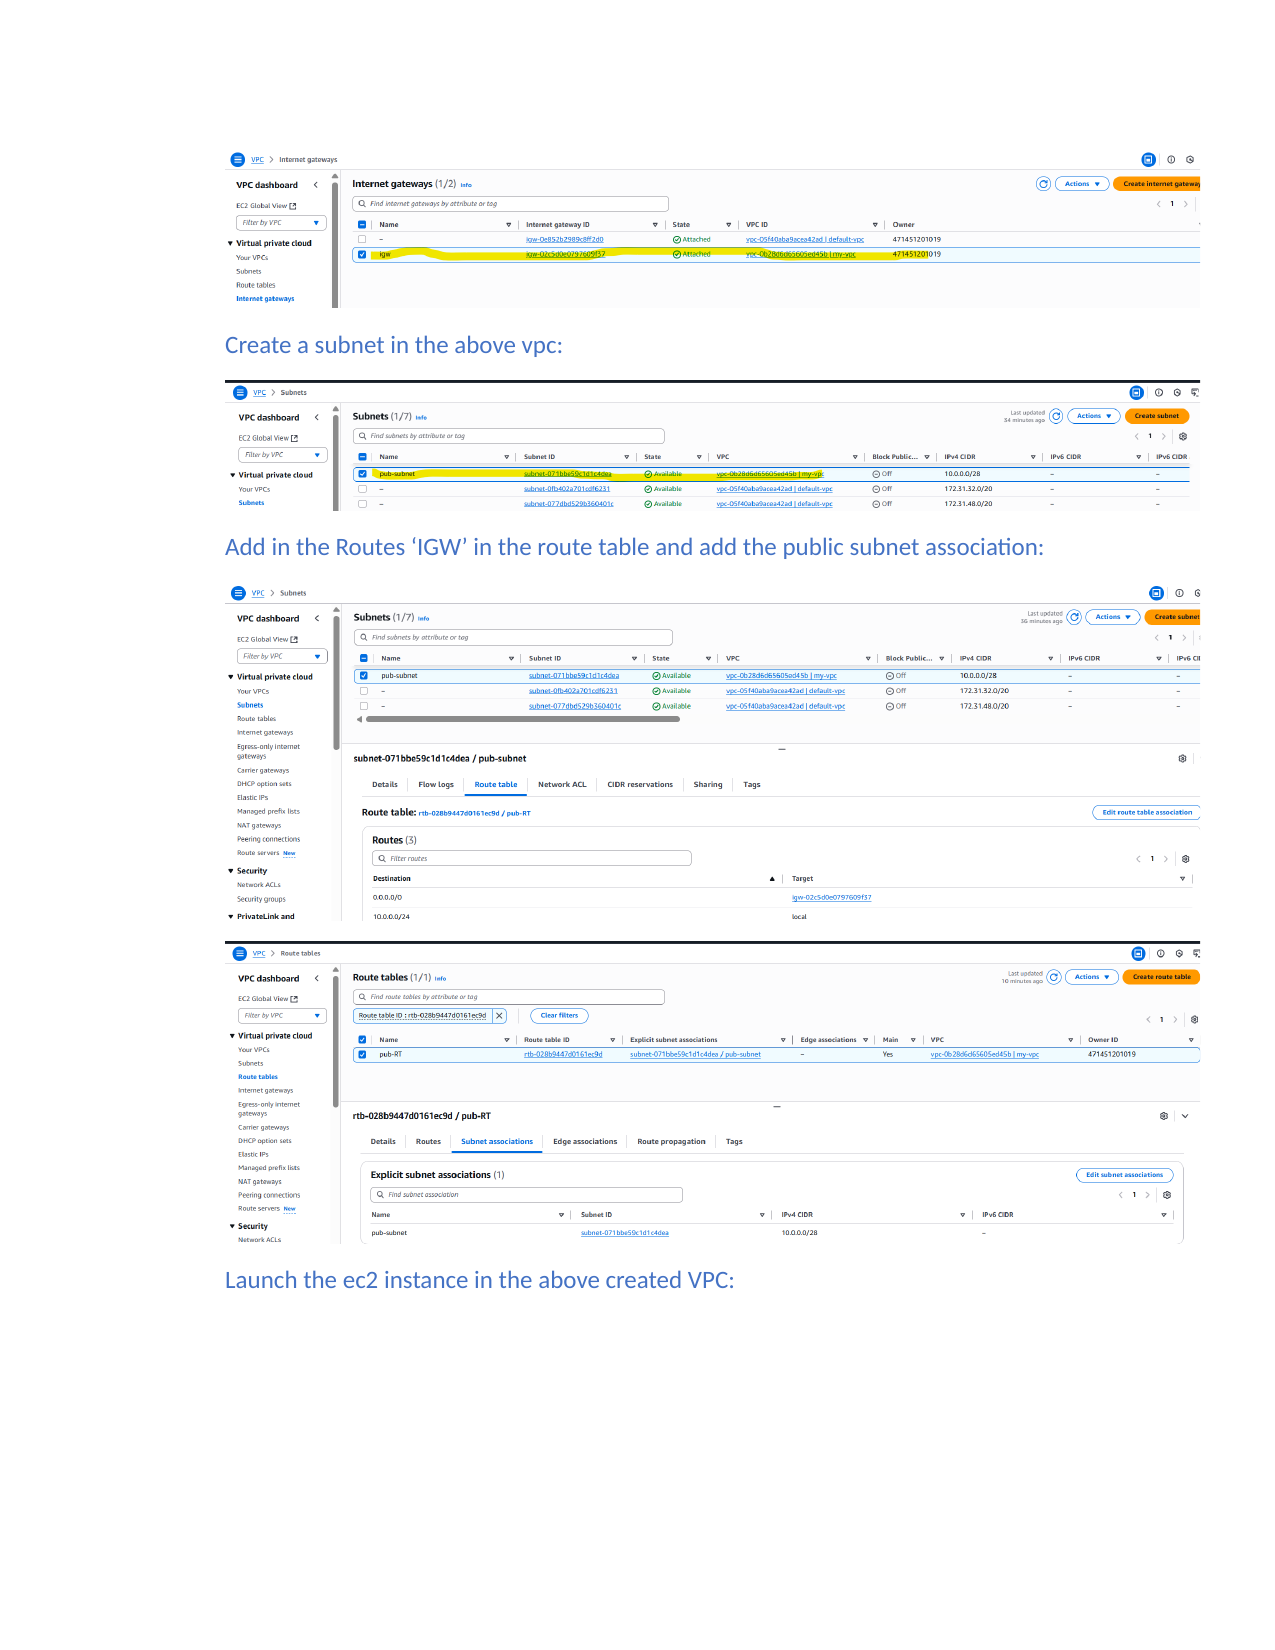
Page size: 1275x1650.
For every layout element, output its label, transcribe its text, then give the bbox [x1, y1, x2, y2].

picture [225, 941, 1200, 1244]
text Add in the Routes ‘IGW’ in the route table and add the public subnet association: [225, 531, 1125, 562]
text Create a subnet in the above vpc: [225, 329, 1125, 359]
text Launch the ec2 instance in the above created VPC: [225, 1265, 1125, 1295]
picture [225, 150, 1200, 308]
picture [225, 380, 1200, 511]
picture [225, 583, 1200, 921]
